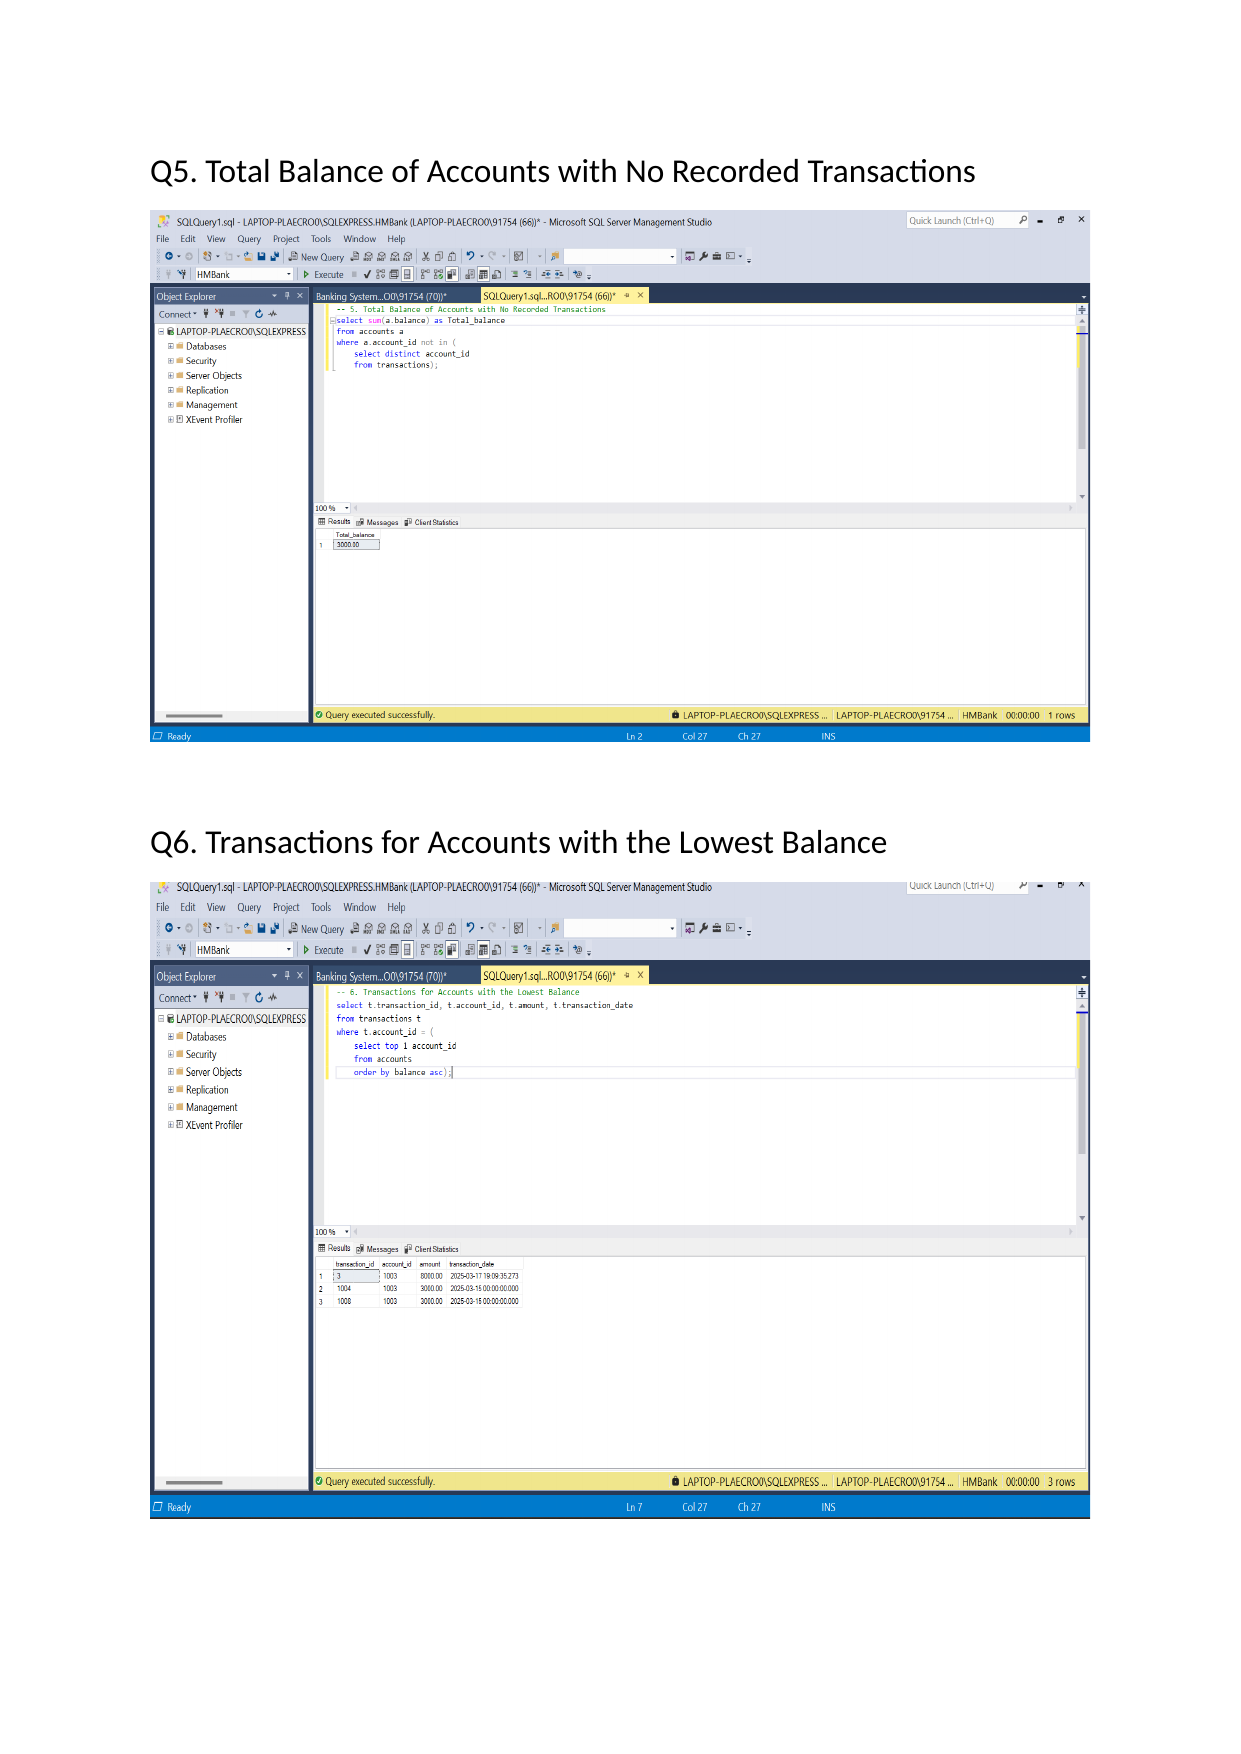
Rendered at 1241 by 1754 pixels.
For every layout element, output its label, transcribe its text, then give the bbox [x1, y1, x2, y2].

text Q6. Transactions for Accounts with the Lowest Balance [150, 821, 1090, 862]
text Q5. Total Balance of Accounts with No Recorded Transactions [150, 150, 1090, 191]
picture [150, 882, 1091, 1519]
picture [150, 210, 1091, 742]
